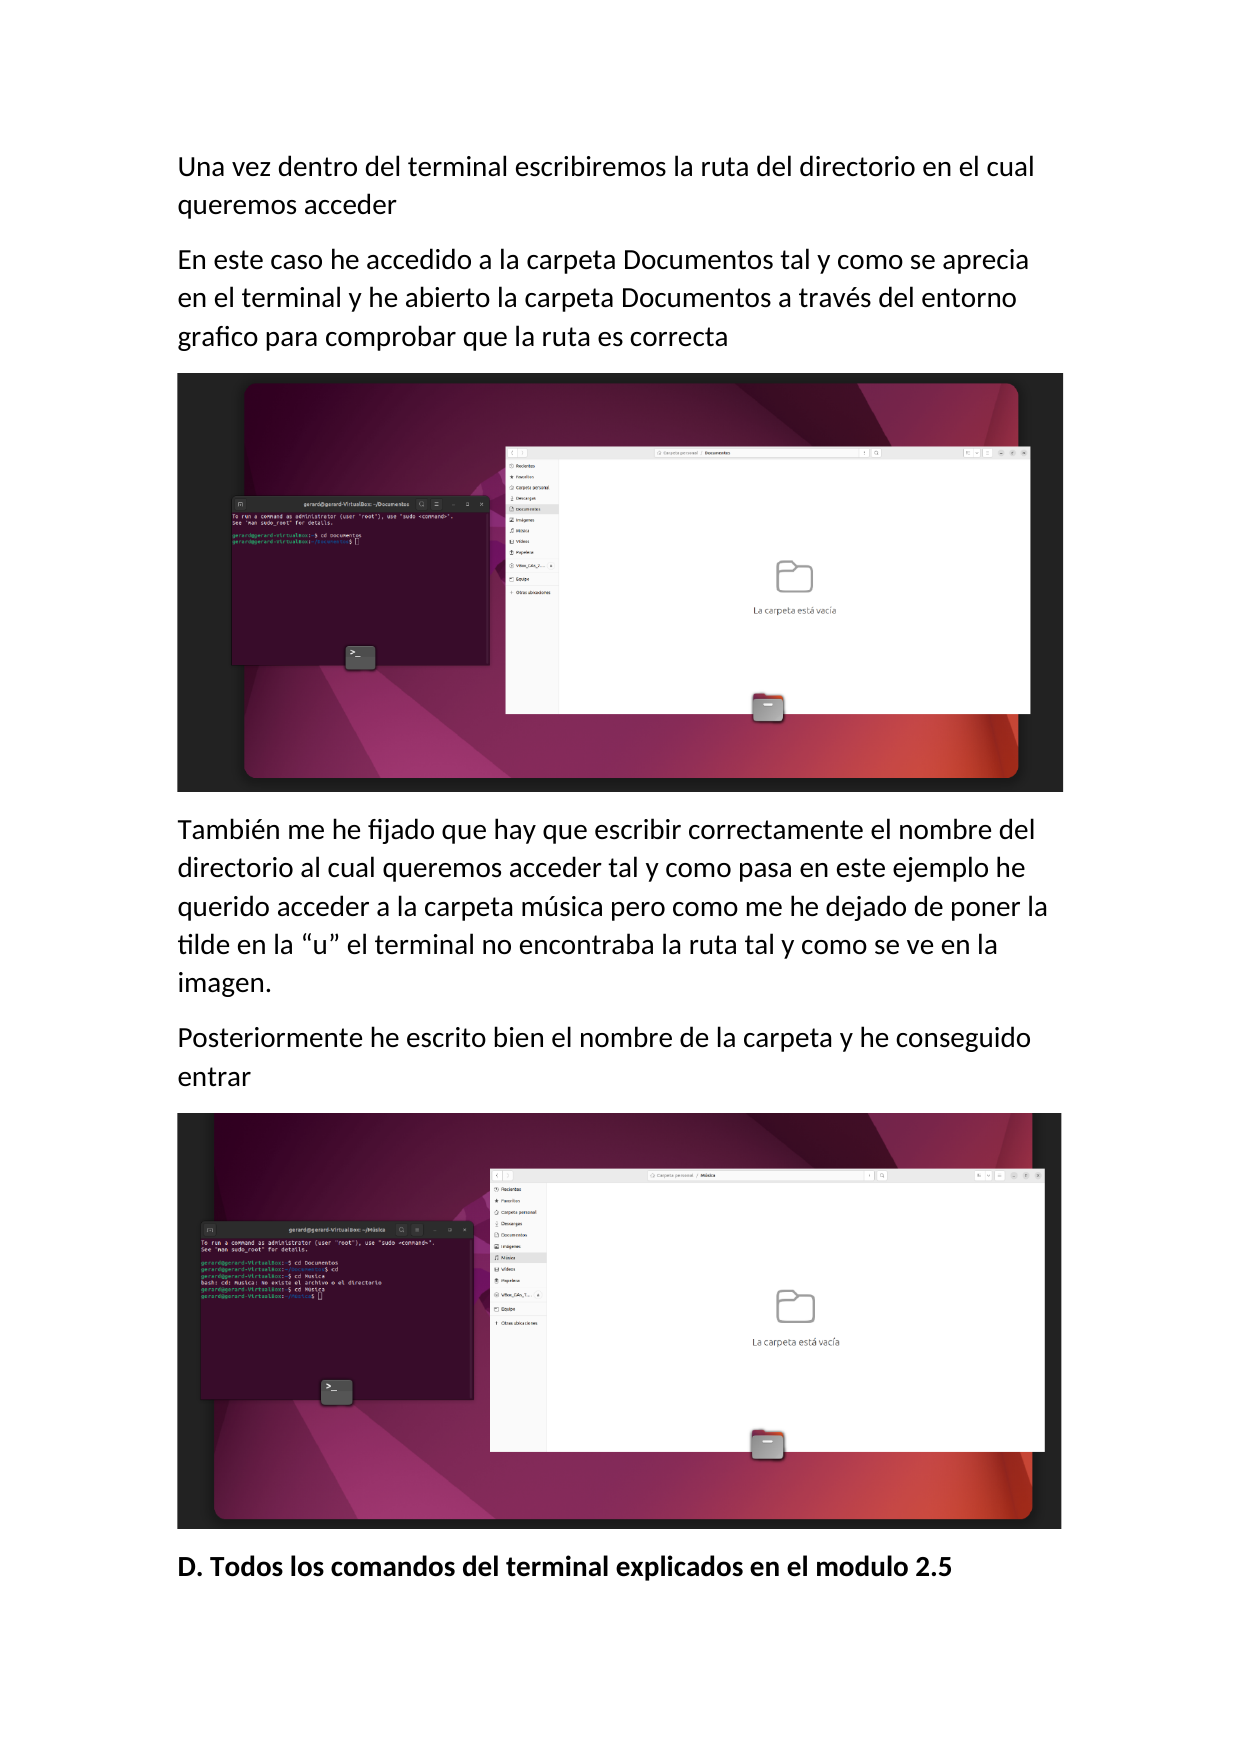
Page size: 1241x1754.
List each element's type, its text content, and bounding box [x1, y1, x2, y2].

picture [177, 373, 1064, 792]
text En este caso he accedido a la carpeta Documentos tal y como se aprecia en el terminal y he abierto la carpeta Documentos a través del entorno grafico para comprobar que la ruta es correcta [177, 241, 1063, 354]
text También me he fijado que hay que escribir correctamente el nombre del directorio al cual queremos acceder tal y como pasa en este ejemplo he querido acceder a la carpeta música pero como me he dejado de poner la tilde en la “u” el terminal no encontraba la ruta tal y como se ve en la imagen. [177, 811, 1063, 1000]
text D. Todos los comandos del terminal explicados en el modulo 2.5 [177, 1548, 1063, 1583]
text Una vez dentro del terminal escribiremos la ruta del directorio en el cual queremos acceder [177, 148, 1063, 222]
text Posteriormente he escrito bien el nombre de la carpeta y he conseguido entrar [177, 1019, 1063, 1094]
picture [177, 1113, 1062, 1529]
